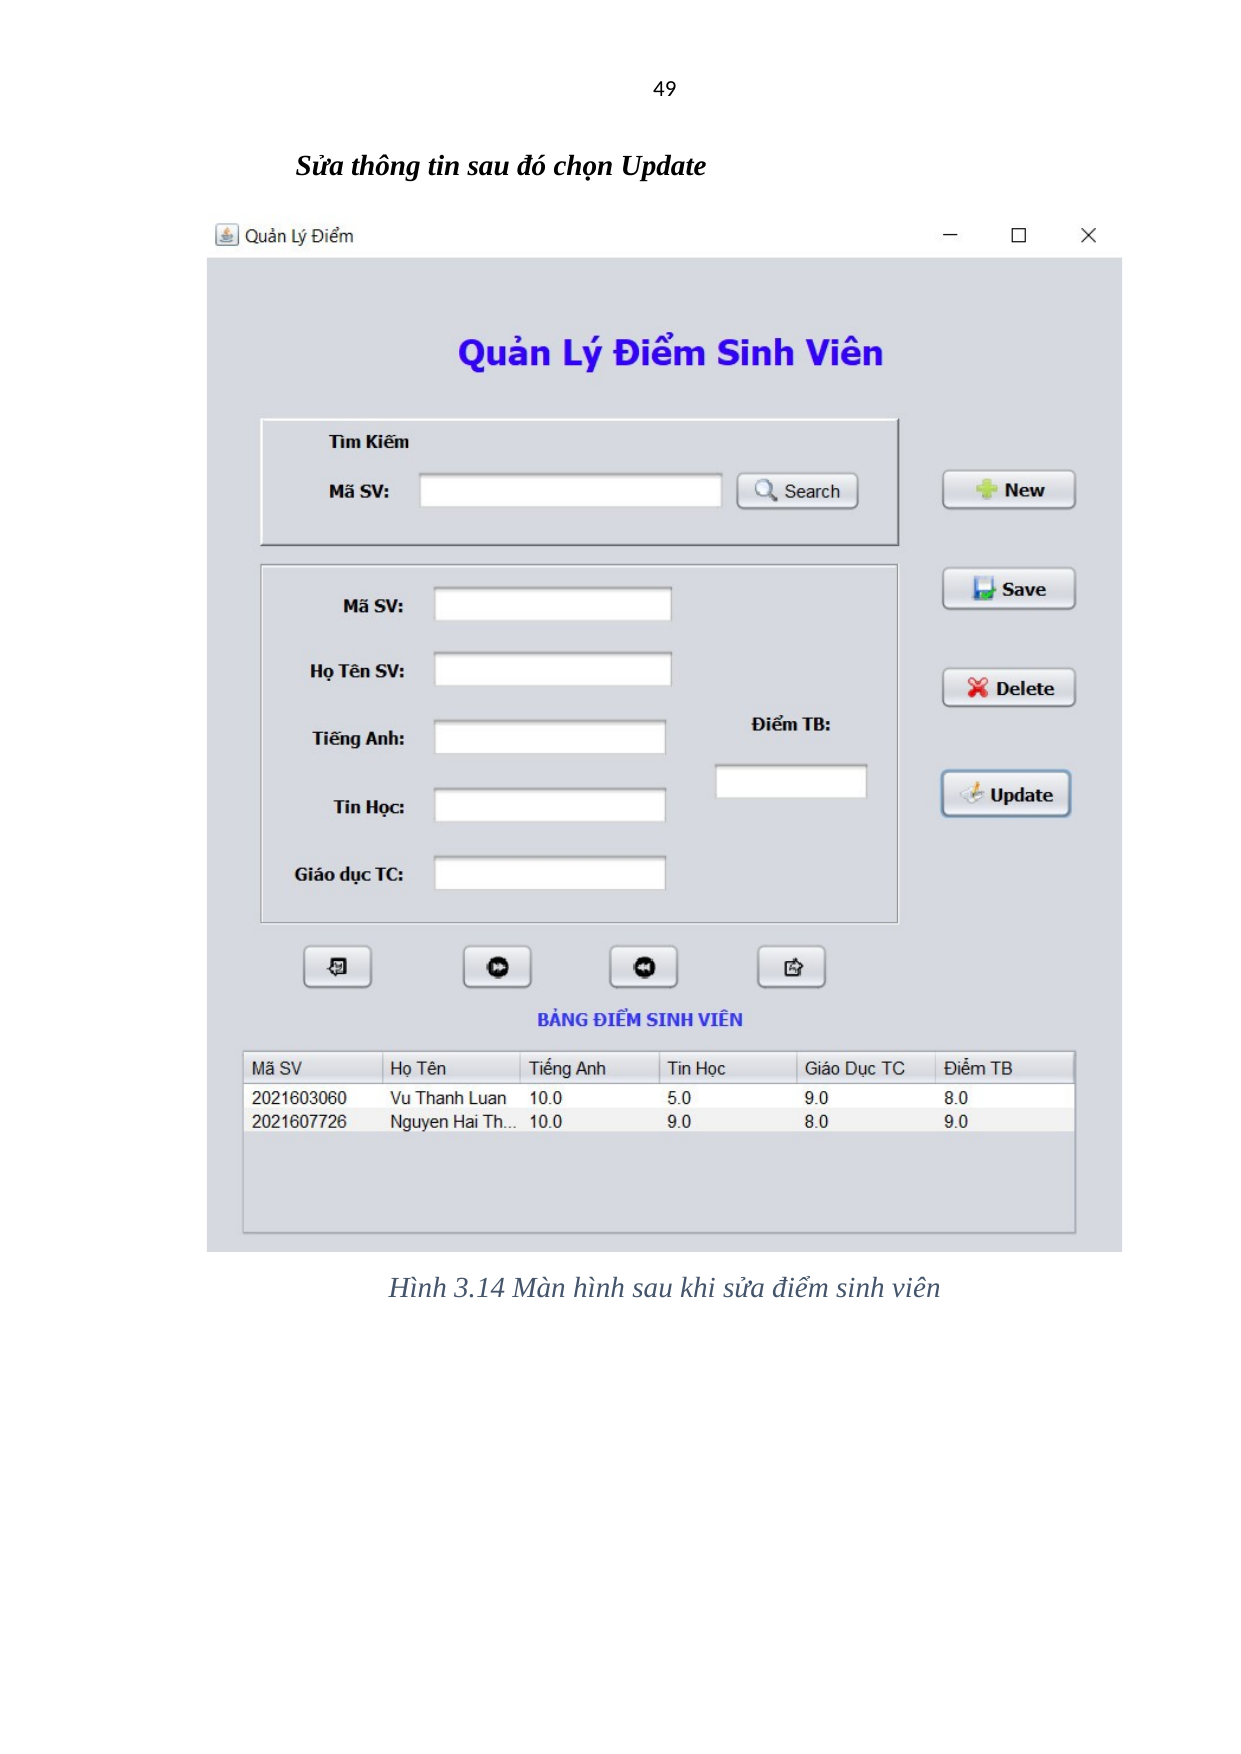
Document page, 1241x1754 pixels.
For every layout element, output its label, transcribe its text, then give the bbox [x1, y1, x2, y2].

text Sửa thông tin sau đó chọn Update [295, 148, 1122, 181]
text Hình 3.14 Màn hình sau khi sửa điểm sinh viên [207, 1271, 1122, 1304]
picture [206, 214, 1123, 1252]
